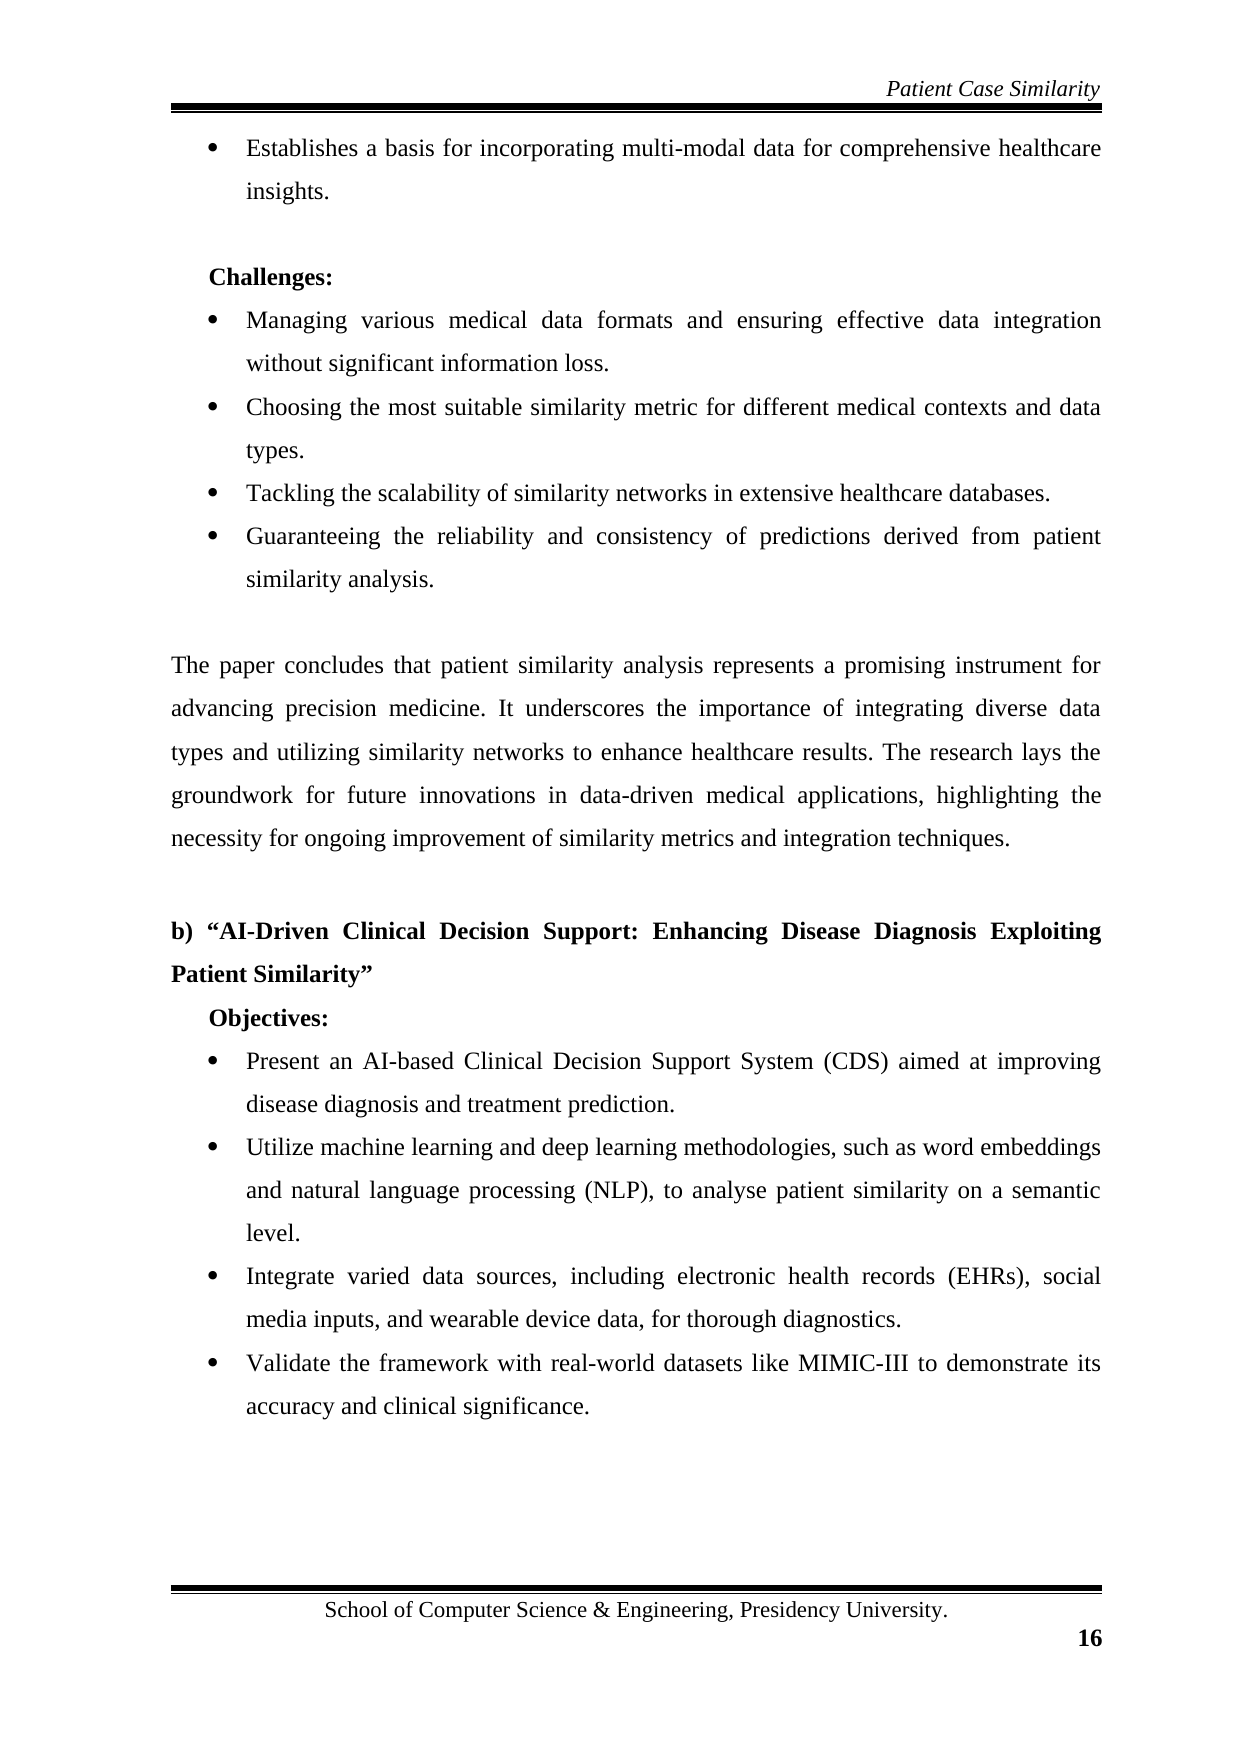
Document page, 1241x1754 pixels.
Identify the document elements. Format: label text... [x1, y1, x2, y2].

list Guaranteeing the reliability and consistency of predictions derived from patient similarity analysis. [208, 521, 1102, 593]
list Integrate varied data sources, including electronic health records (EHRs), social media inputs, and wearable device data, for thorough diagnostics. [208, 1261, 1102, 1333]
text The paper concludes that patient similarity analysis represents a promising instrument for advancing precision medicine. It underscores the importance of integrating diverse data types and utilizing similarity networks to enhance healthcare results. The research lays the groundwork for future innovations in data-driven medical applications, highlighting the necessity for ongoing improvement of similarity metrics and integration techniques. [171, 650, 1102, 852]
list Managing various medical data formats and ensuring effective data integration without significant information loss. [208, 305, 1102, 377]
list Validate the framework with real-world datasets like MIMIC-III to demonstrate its accuracy and clinical significance. [208, 1348, 1102, 1419]
list Utilize machine learning and deep learning methodologies, such as word embeddings and natural language processing (NLP), to analyse patient similarity on a semantic level. [208, 1132, 1102, 1247]
text b) “AI-Driven Clinical Decision Support: Enhancing Disease Diagnosis Exploiting Patient Similarity” [171, 916, 1102, 988]
list Establishes a basis for incorporating multi-modal data for comprehensive healthcare insights. [208, 133, 1102, 205]
list Choosing the most suitable similarity metric for different medical contexts and data types. [208, 392, 1102, 463]
text Objectives: [171, 1003, 1102, 1031]
list Present an AI-based Clinical Decision Support System (CDS) aimed at improving disease diagnosis and treatment prediction. [208, 1046, 1102, 1118]
text Challenges: [171, 262, 1102, 291]
list Tackling the scalability of similarity networks in extensive healthcare databases. [208, 478, 1102, 507]
